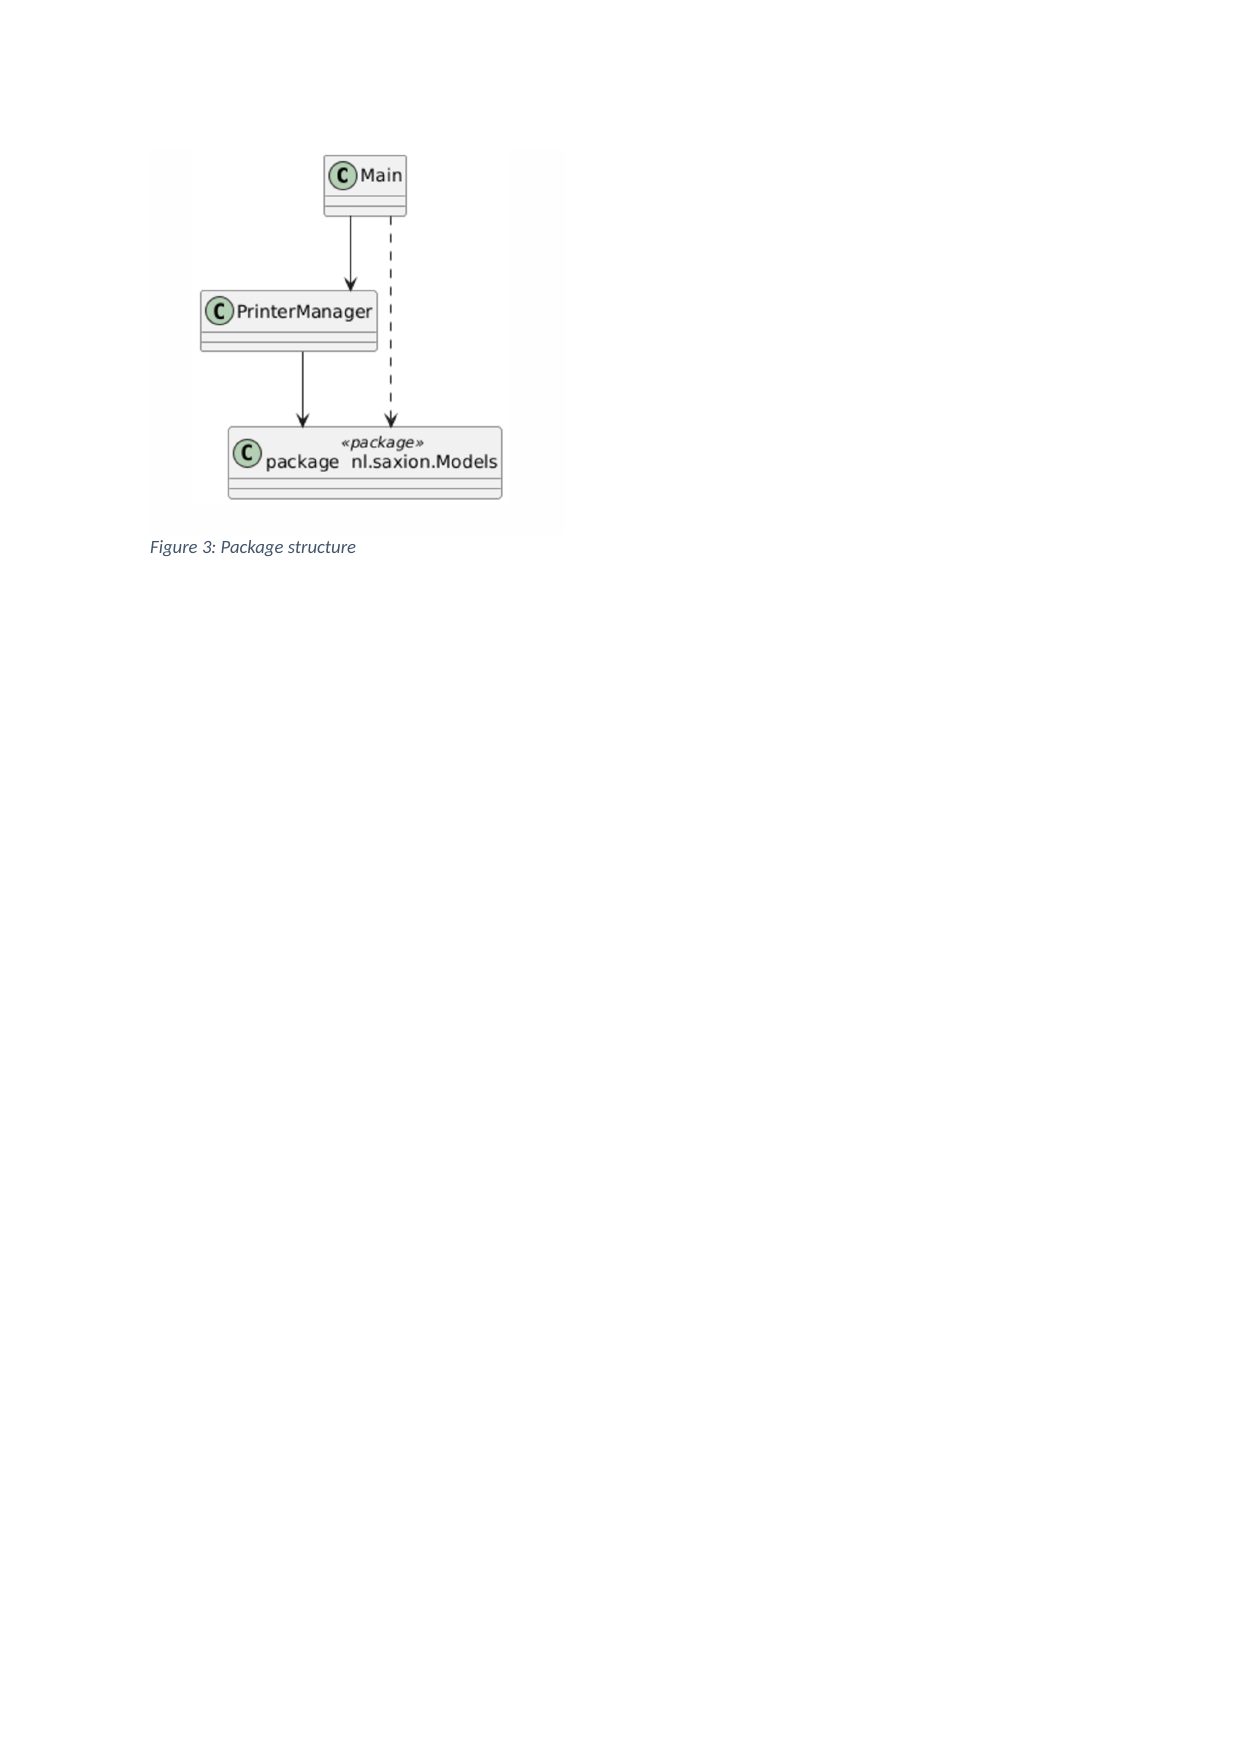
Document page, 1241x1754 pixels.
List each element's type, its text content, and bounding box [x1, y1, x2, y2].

picture [150, 150, 567, 535]
